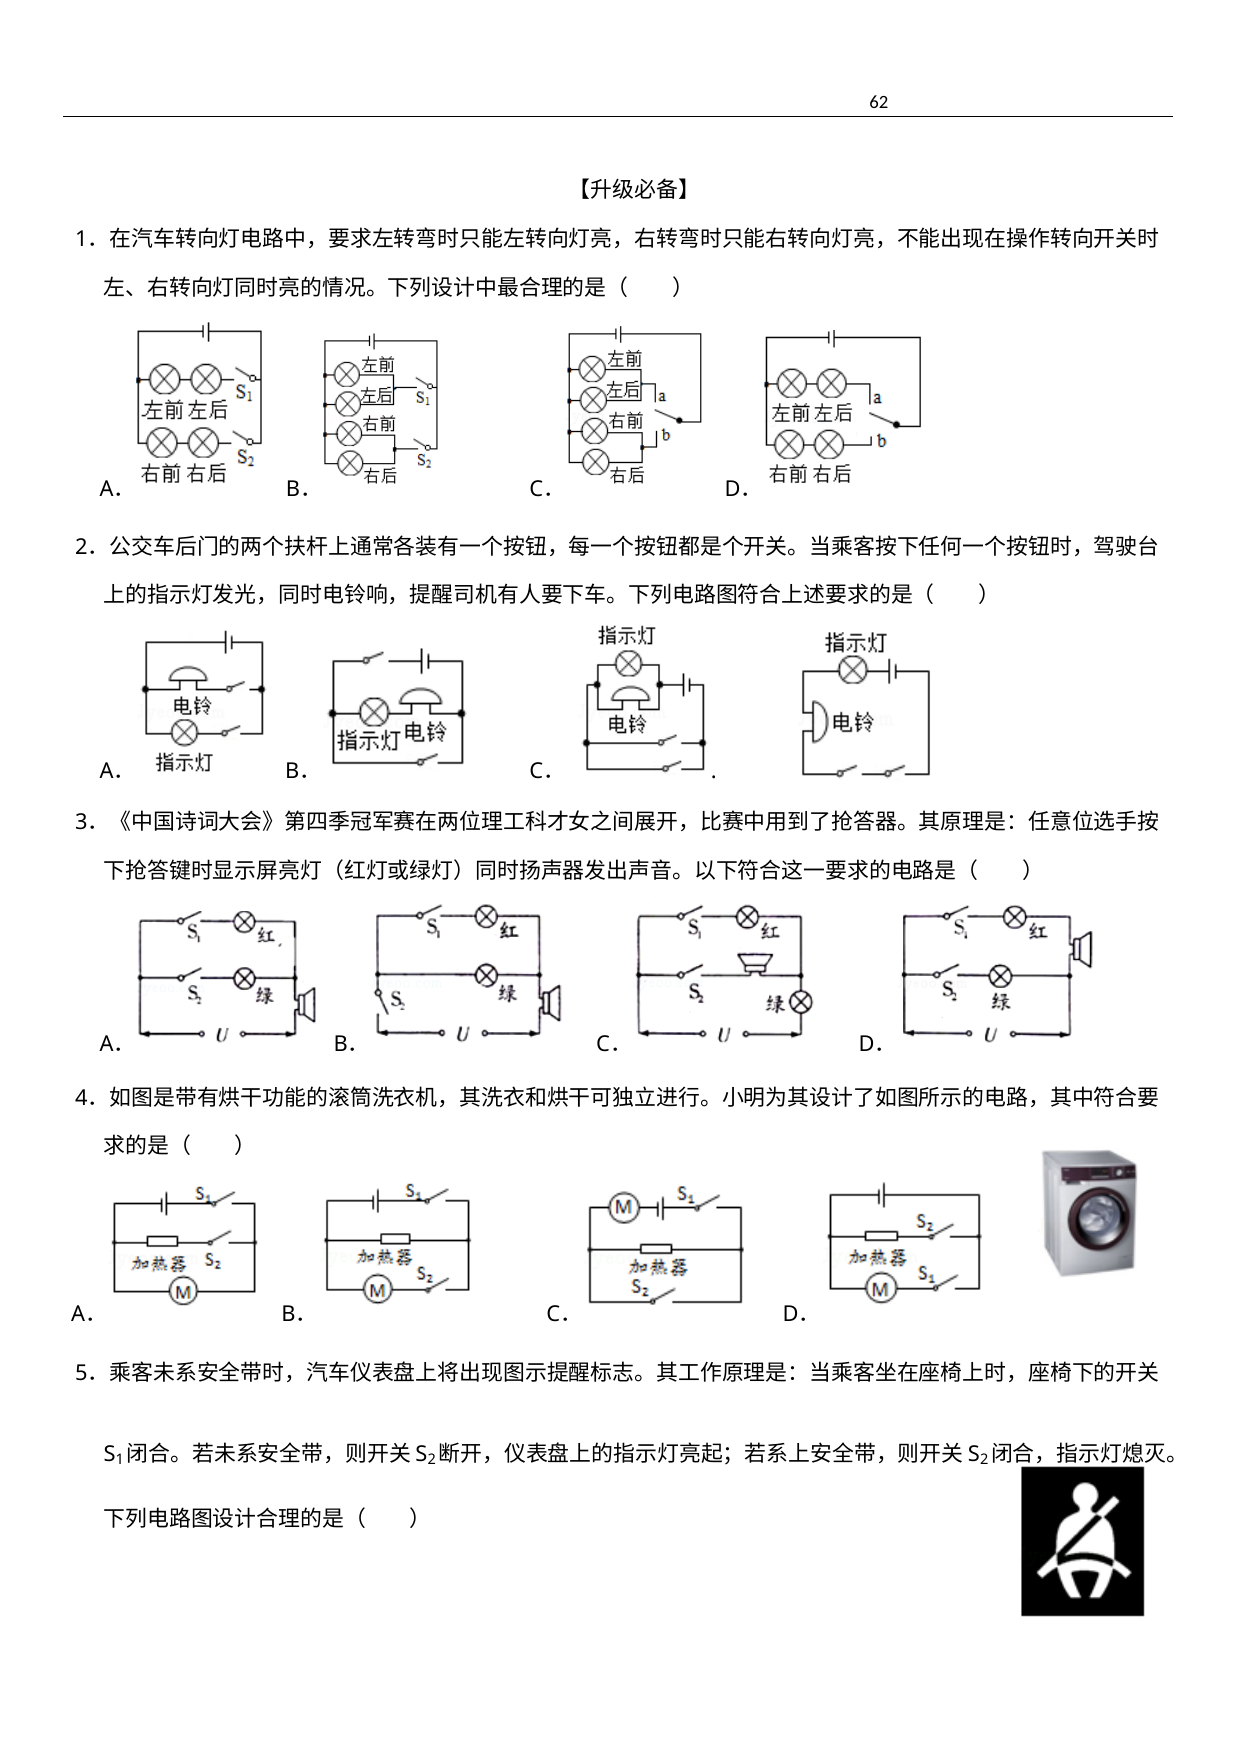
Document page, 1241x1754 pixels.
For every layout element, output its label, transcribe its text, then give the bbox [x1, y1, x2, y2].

picture [1035, 1147, 1142, 1283]
picture [321, 642, 472, 776]
picture [631, 900, 817, 1046]
picture [582, 1180, 749, 1310]
picture [576, 620, 712, 781]
picture [369, 901, 565, 1046]
picture [1017, 1533, 1149, 1621]
picture [896, 901, 1096, 1046]
picture [820, 1176, 987, 1310]
text 5．乘客未系安全带时，汽车仪表盘上将出现图示提醒标志。其工作原理是：当乘客坐在座椅上时，座椅下的开关S1闭合。若未系安全带，则开关S2断开，仪表盘上的指示灯亮起；若系上安全带，则开关S2闭合，指示灯熄灭。下列电路图设计合理的是（ ） [75, 1354, 1169, 1533]
text 4．如图是带有烘干功能的滚筒洗衣机，其洗衣和烘干可独立进行。小明为其设计了如图所示的电路，其中符合要求的是（ ） [75, 1079, 1169, 1160]
picture [135, 625, 271, 776]
text 【升级必备】 [99, 172, 1169, 204]
picture [135, 317, 266, 487]
picture [135, 911, 319, 1046]
picture [106, 1181, 262, 1310]
picture [317, 1178, 476, 1310]
picture [321, 330, 441, 487]
picture [762, 330, 925, 487]
text 3．《中国诗词大会》第四季冠军赛在两位理工科才女之间展开，比赛中用到了抢答器。其原理是：任意位选手按下抢答键时显示屏亮灯（红灯或绿灯）同时扬声器发出声音。以下符合这一要求的电路是（ ） [75, 804, 1169, 885]
picture [564, 325, 705, 487]
picture [796, 627, 935, 787]
text 1．在汽车转向灯电路中，要求左转弯时只能左转向灯亮，右转弯时只能右转向灯亮，不能出现在操作转向开关时左、右转向灯同时亮的情况。下列设计中最合理的是（ ） [75, 220, 1169, 302]
text 2．公交车后门的两个扶杆上通常各装有一个按钮，每一个按钮都是个开关。当乘客按下任何一个按钮时，驾驶台上的指示灯发光，同时电铃响，提醒司机有人要下车。下列电路图符合上述要求的是（ ） [75, 528, 1169, 609]
